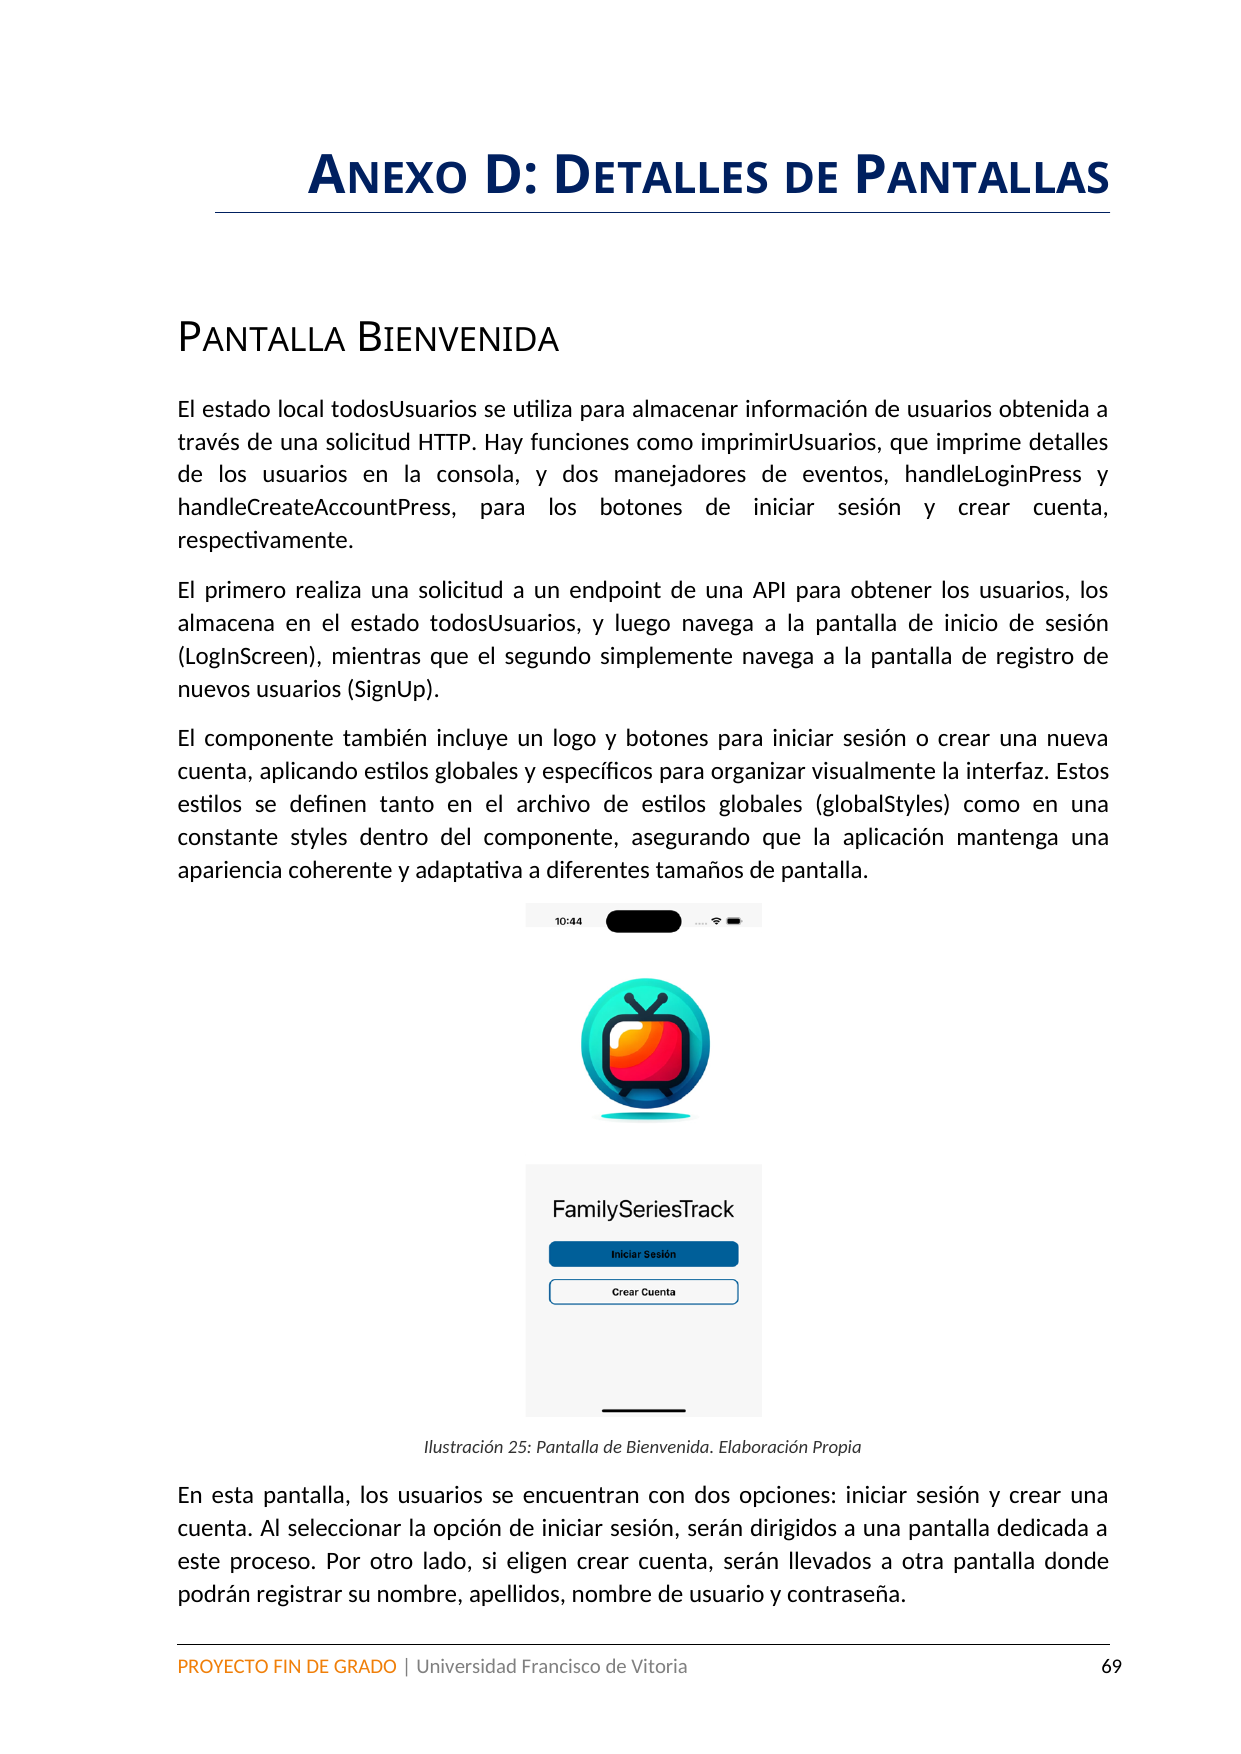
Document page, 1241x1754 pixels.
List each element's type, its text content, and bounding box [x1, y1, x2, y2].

text El componente también incluye un logo y botones para iniciar sesión o crear una nueva cuenta, aplicando estilos globales y específicos para organizar visualmente la interfaz. Estos estilos se definen tanto en el archivo de estilos globales (globalStyles) como en una constante styles dentro del componente, asegurando que la aplicación mantenga una apariencia coherente y adaptativa a diferentes tamaños de pantalla. [177, 722, 1110, 884]
subtitle Pantalla Bienvenida [177, 307, 1110, 363]
text El primero realiza una solicitud a un endpoint de una API para obtener los usuarios, los almacena en el estado todosUsuarios, y luego navega a la pantalla de inicio de sesión (LogInScreen), mientras que el segundo simplemente navega a la pantalla de registro de nuevos usuarios (SignUp). [177, 574, 1110, 703]
text En esta pantalla, los usuarios se encuentran con dos opciones: iniciar sesión y crear una cuenta. Al seleccionar la opción de iniciar sesión, serán dirigidos a una pantalla dedicada a este proceso. Por otro lado, si eligen crear cuenta, serán llevados a otra pantalla donde podrán registrar su nombre, apellidos, nombre de usuario y contraseña. [177, 1479, 1110, 1608]
text El estado local todosUsuarios se utiliza para almacenar información de usuarios obtenida a través de una solicitud HTTP. Hay funciones como imprimirUsuarios, que imprime detalles de los usuarios en la consola, y dos manejadores de eventos, handleLoginPress y handleCreateAccountPress, para los botones de iniciar sesión y crear cuenta, respectivamente. [177, 393, 1110, 555]
picture [525, 903, 762, 1417]
subtitle Anexo D: Detalles de Pantallas [215, 136, 1110, 212]
